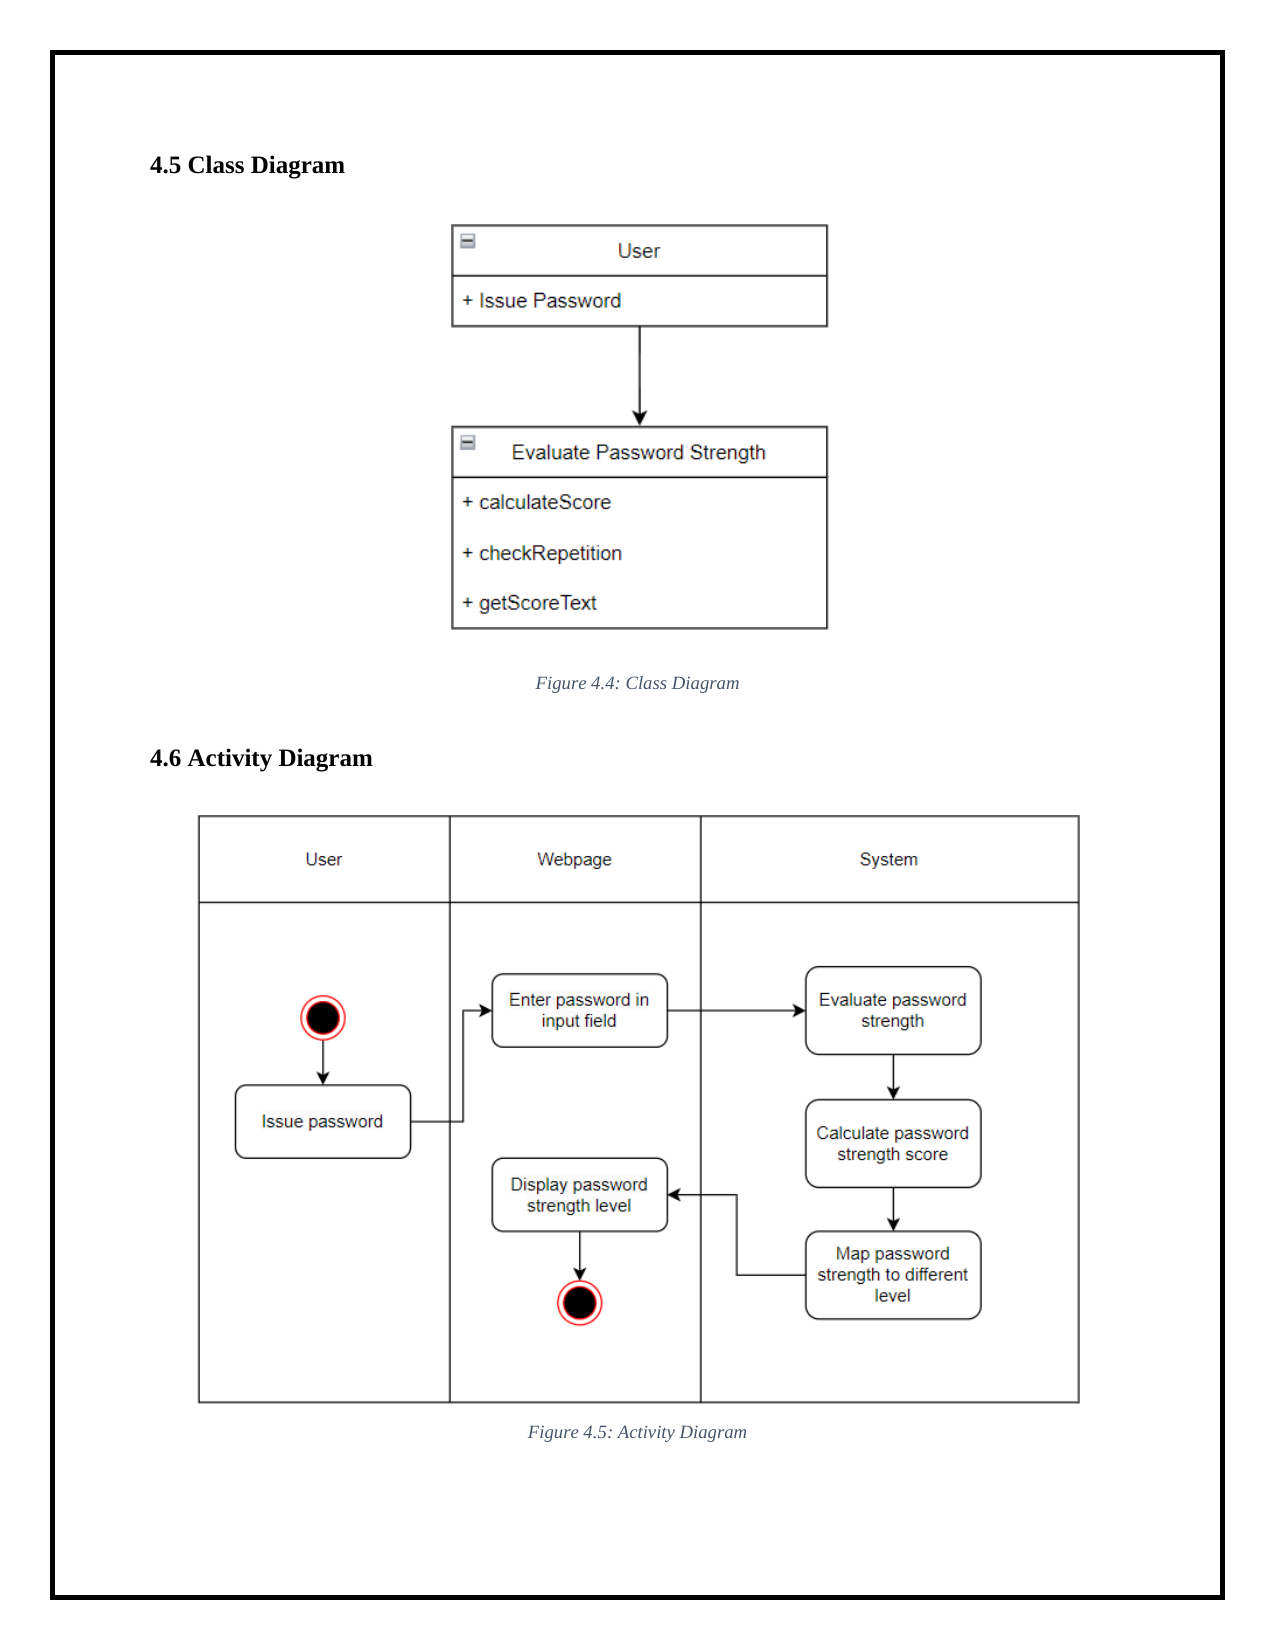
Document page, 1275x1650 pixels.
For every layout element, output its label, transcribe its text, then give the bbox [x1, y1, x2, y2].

text Figure 4.4: Class Diagram [150, 672, 1125, 694]
subtitle 4.6 Activity Diagram [150, 743, 1125, 772]
picture [180, 801, 1095, 1421]
text Figure 4.5: Activity Diagram [150, 1421, 1125, 1442]
subtitle 4.5 Class Diagram [150, 150, 1125, 179]
picture [403, 207, 872, 673]
